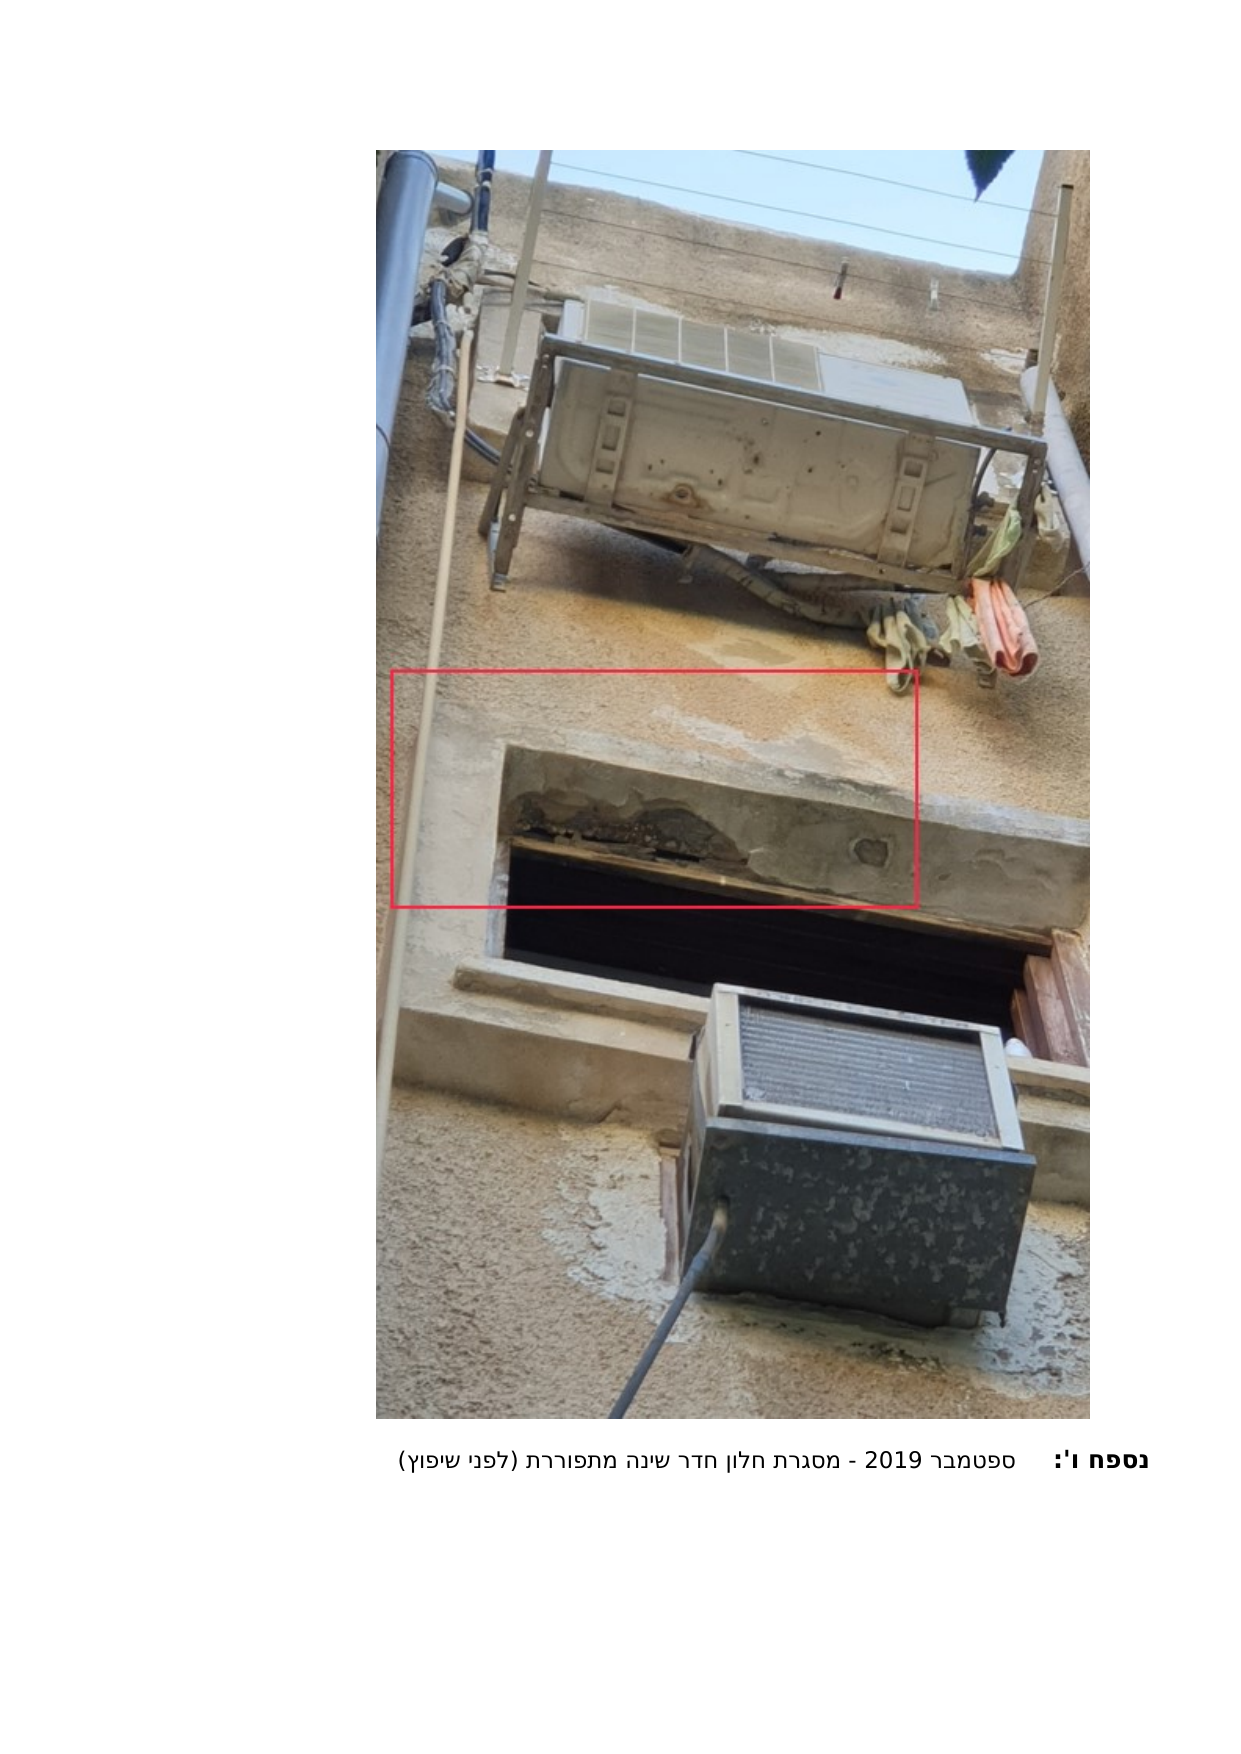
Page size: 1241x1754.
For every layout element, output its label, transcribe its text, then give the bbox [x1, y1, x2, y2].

picture [376, 150, 1090, 1419]
text ספטמבר 2019 - מסגרת חלון חדר שינה מתפוררת (לפני שיפוץ) [150, 1445, 1053, 1474]
